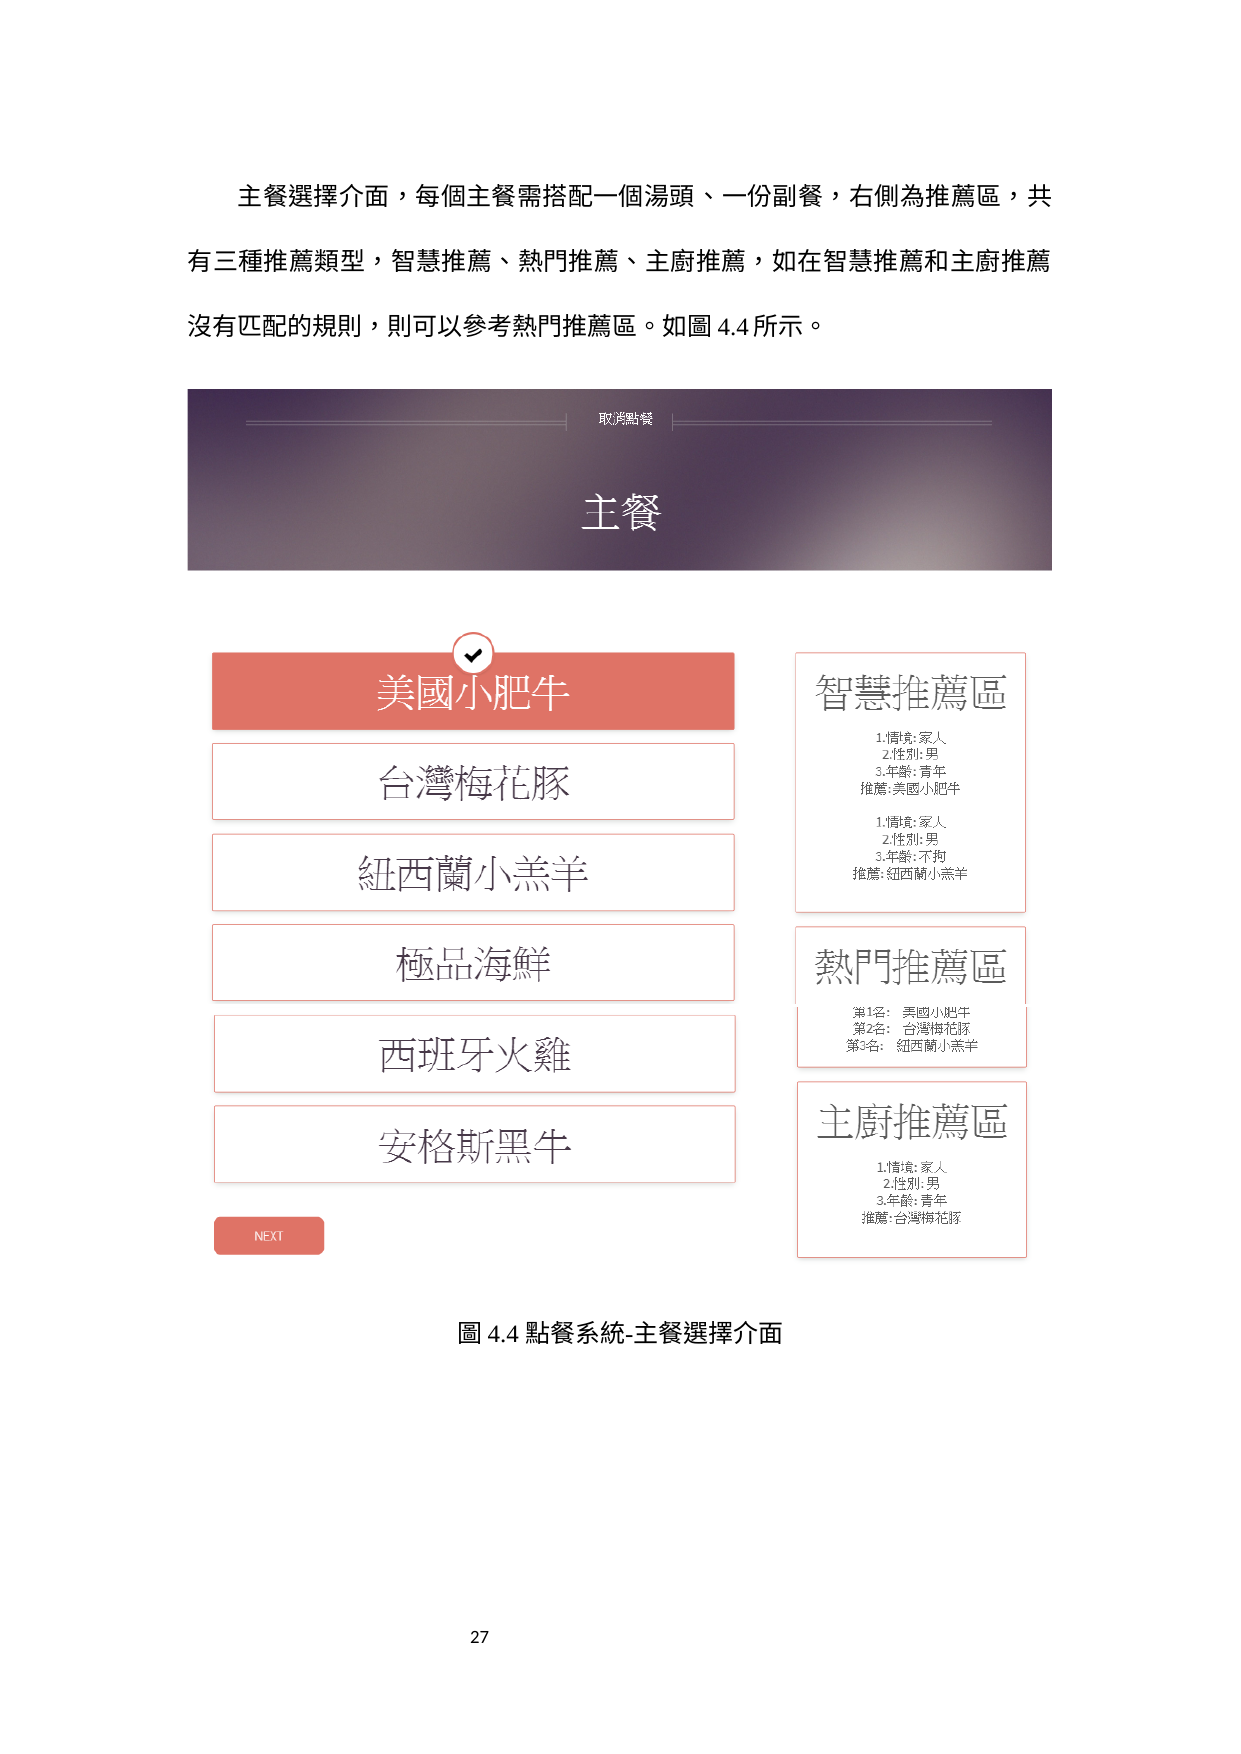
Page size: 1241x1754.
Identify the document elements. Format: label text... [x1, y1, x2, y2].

picture [187, 389, 1052, 1004]
text 圖4.4 點餐系統-主餐選擇介面 [187, 1299, 1053, 1364]
text 主餐選擇介面，每個主餐需搭配一個湯頭、一份副餐，右側為推薦區，共有三種推薦類型，智慧推薦、熱門推薦、主廚推薦，如在智慧推薦和主廚推薦沒有匹配的規則，則可以參考熱門推薦區。如圖4.4所示。 [187, 162, 1053, 357]
picture [188, 1007, 1053, 1280]
